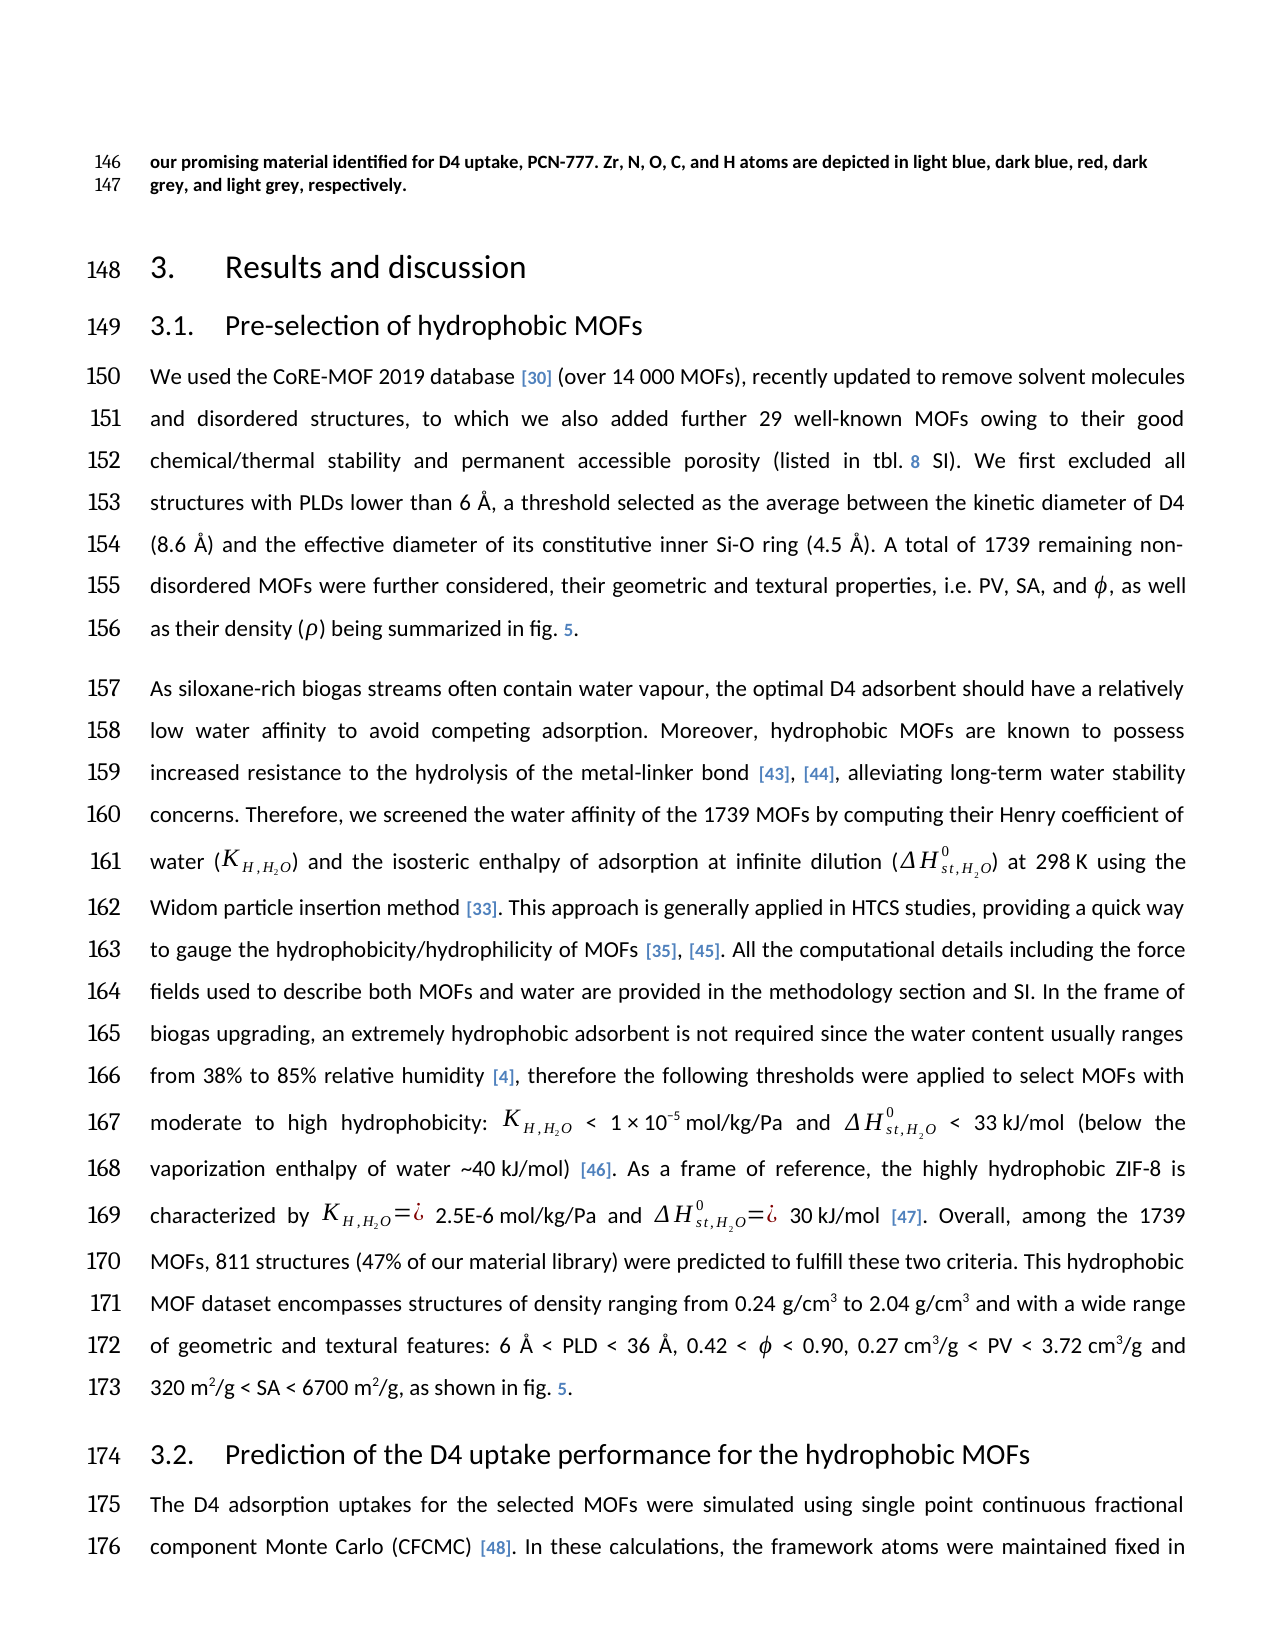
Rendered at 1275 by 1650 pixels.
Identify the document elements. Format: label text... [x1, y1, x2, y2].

subtitle Prediction of the D4 uptake performance for the hydrophobic MOFs [150, 1436, 1186, 1472]
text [150, 150, 1186, 196]
text We used the CoRE-MOF 2019 database [30] (over 14 000 MOFs), recently updated to remove solvent molecules and disordered structures, to which we also added further 29 well-known MOFs owing to their good chemical/thermal stability and permanent accessible porosity (listed in tbl. 8 SI). We first excluded all structures with PLDs lower than 6 Å, a threshold selected as the average between the kinetic diameter of D4 (8.6 Å) and the effective diameter of its constitutive inner Si-O ring (4.5 Å). A total of 1739 remaining non-disordered MOFs were further considered, their geometric and textural properties, i.e. PV, SA, and , as well as their density () being summarized in fig. 5. [150, 362, 1186, 642]
subtitle Results and discussion [150, 246, 1186, 287]
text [150, 1490, 1186, 1560]
subtitle Pre-selection of hydrophobic MOFs [150, 307, 1186, 343]
text As siloxane-rich biogas streams often contain water vapour, the optimal D4 adsorbent should have a relatively low water affinity to avoid competing adsorption. Moreover, hydrophobic MOFs are known to possess increased resistance to the hydrolysis of the metal-linker bond [43], [44], alleviating long-term water stability concerns. Therefore, we screened the water affinity of the 1739 MOFs by computing their Henry coefficient of water () and the isosteric enthalpy of adsorption at infinite dilution () at 298 K using the Widom particle insertion method [33]. This approach is generally applied in HTCS studies, providing a quick way to gauge the hydrophobicity/hydrophilicity of MOFs [35], [45]. All the computational details including the force fields used to describe both MOFs and water are provided in the methodology section and SI. In the frame of biogas upgrading, an extremely hydrophobic adsorbent is not required since the water content usually ranges from 38% to 85% relative humidity [4], therefore the following thresholds were applied to select MOFs with moderate to high hydrophobicity: < 1 × 10−5 mol/kg/Pa and < 33 kJ/mol (below the vaporization enthalpy of water ~40 kJ/mol) [46]. As a frame of reference, the highly hydrophobic ZIF-8 is characterized by 2.5E-6 mol/kg/Pa and 30 kJ/mol [47]. Overall, among the 1739 MOFs, 811 structures (47% of our material library) were predicted to fulfill these two criteria. This hydrophobic MOF dataset encompasses structures of density ranging from 0.24 g/cm3 to 2.04 g/cm3 and with a wide range of geometric and textural features: 6 Å < PLD < 36 Å, 0.42 < < 0.90, 0.27 cm3/g < PV < 3.72 cm3/g and 320 m2/g < SA < 6700 m2/g, as shown in fig. 5. [150, 674, 1186, 1401]
